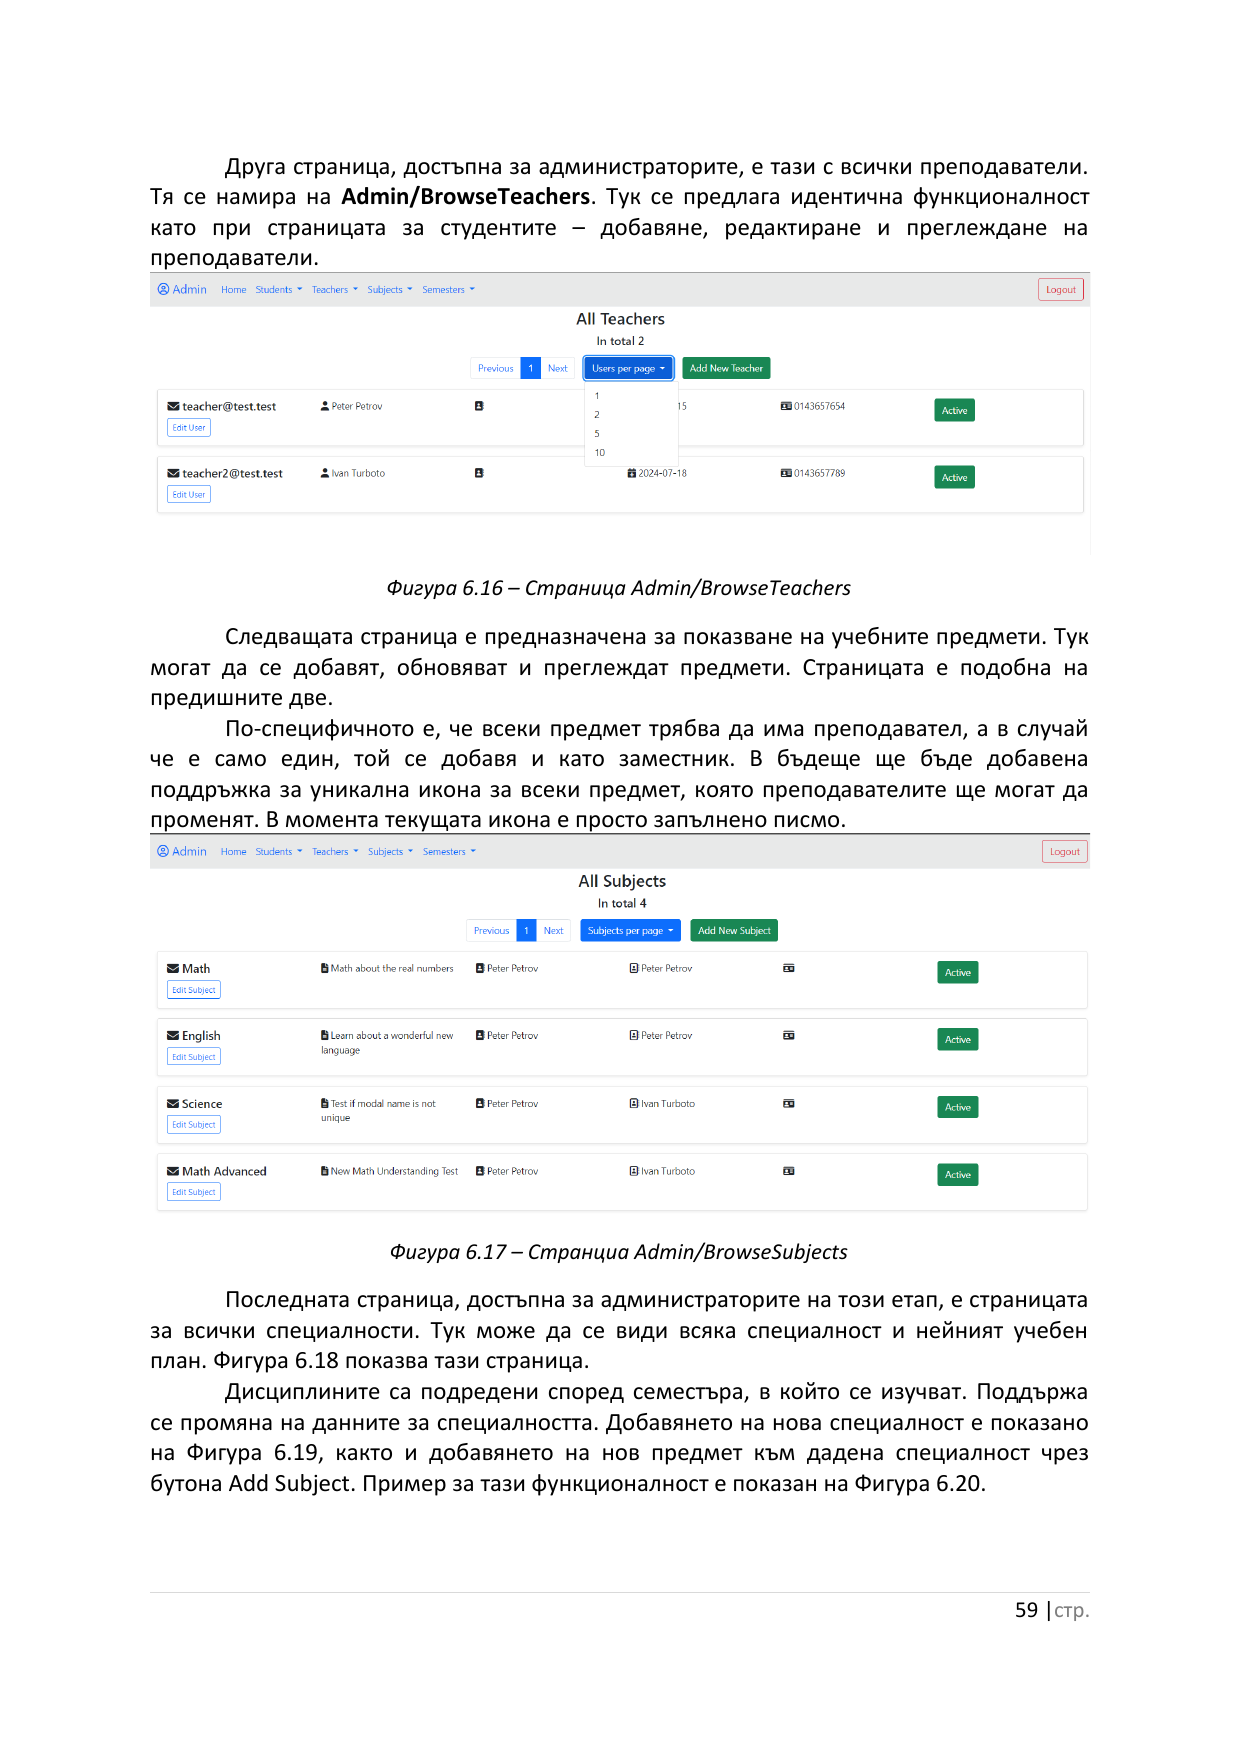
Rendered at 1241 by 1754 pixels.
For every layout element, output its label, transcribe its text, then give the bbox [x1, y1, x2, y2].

picture [150, 833, 1091, 1218]
text Последната страница, достъпна за администраторите на този етап, е страницата за всички специалности. Тук може да се види всяка специалност и нейният учебен план. Фигура 6.18 показва тази страница. [150, 1284, 1090, 1375]
text Фигура 6.17 – Странциа Admin/BrowseSubjects [150, 1237, 1090, 1265]
picture [150, 272, 1091, 555]
text Фигура 6.16 – Страница Admin/BrowseTeachers [150, 573, 1090, 601]
text Друга страница, достъпна за администраторите, е тази с всички преподаватели. Тя се намира на Admin/BrowseTeachers. Тук се предлага идентична функционалност като при страницата за студентите – добавяне, редактиране и преглеждане на преподаватели. [150, 150, 1090, 272]
text По-специфичното е, че всеки предмет трябва да има преподавател, а в случай че е само един, той се добавя и като заместник. В бъдеще ще бъде добавена поддръжка за уникална икона за всеки предмет, която преподавателите ще могат да променят. В момента текущата икона е просто запълнено писмо. [150, 712, 1090, 833]
text Дисциплините са подредени според семестъра, в който се изучват. Поддържа се промяна на данните за специалността. Добавянето на нова специалност е показано на Фигура 6.19, както и добавянето на нов предмет към дадена специалност чрез бутона Add Subject. Пример за тази функционалност е показан на Фигура 6.20. [150, 1375, 1090, 1497]
text Следващата страница е предназначена за показване на учебните предмети. Тук могат да се добавят, обновяват и преглеждат предмети. Страницата е подобна на предишните две. [150, 620, 1090, 712]
